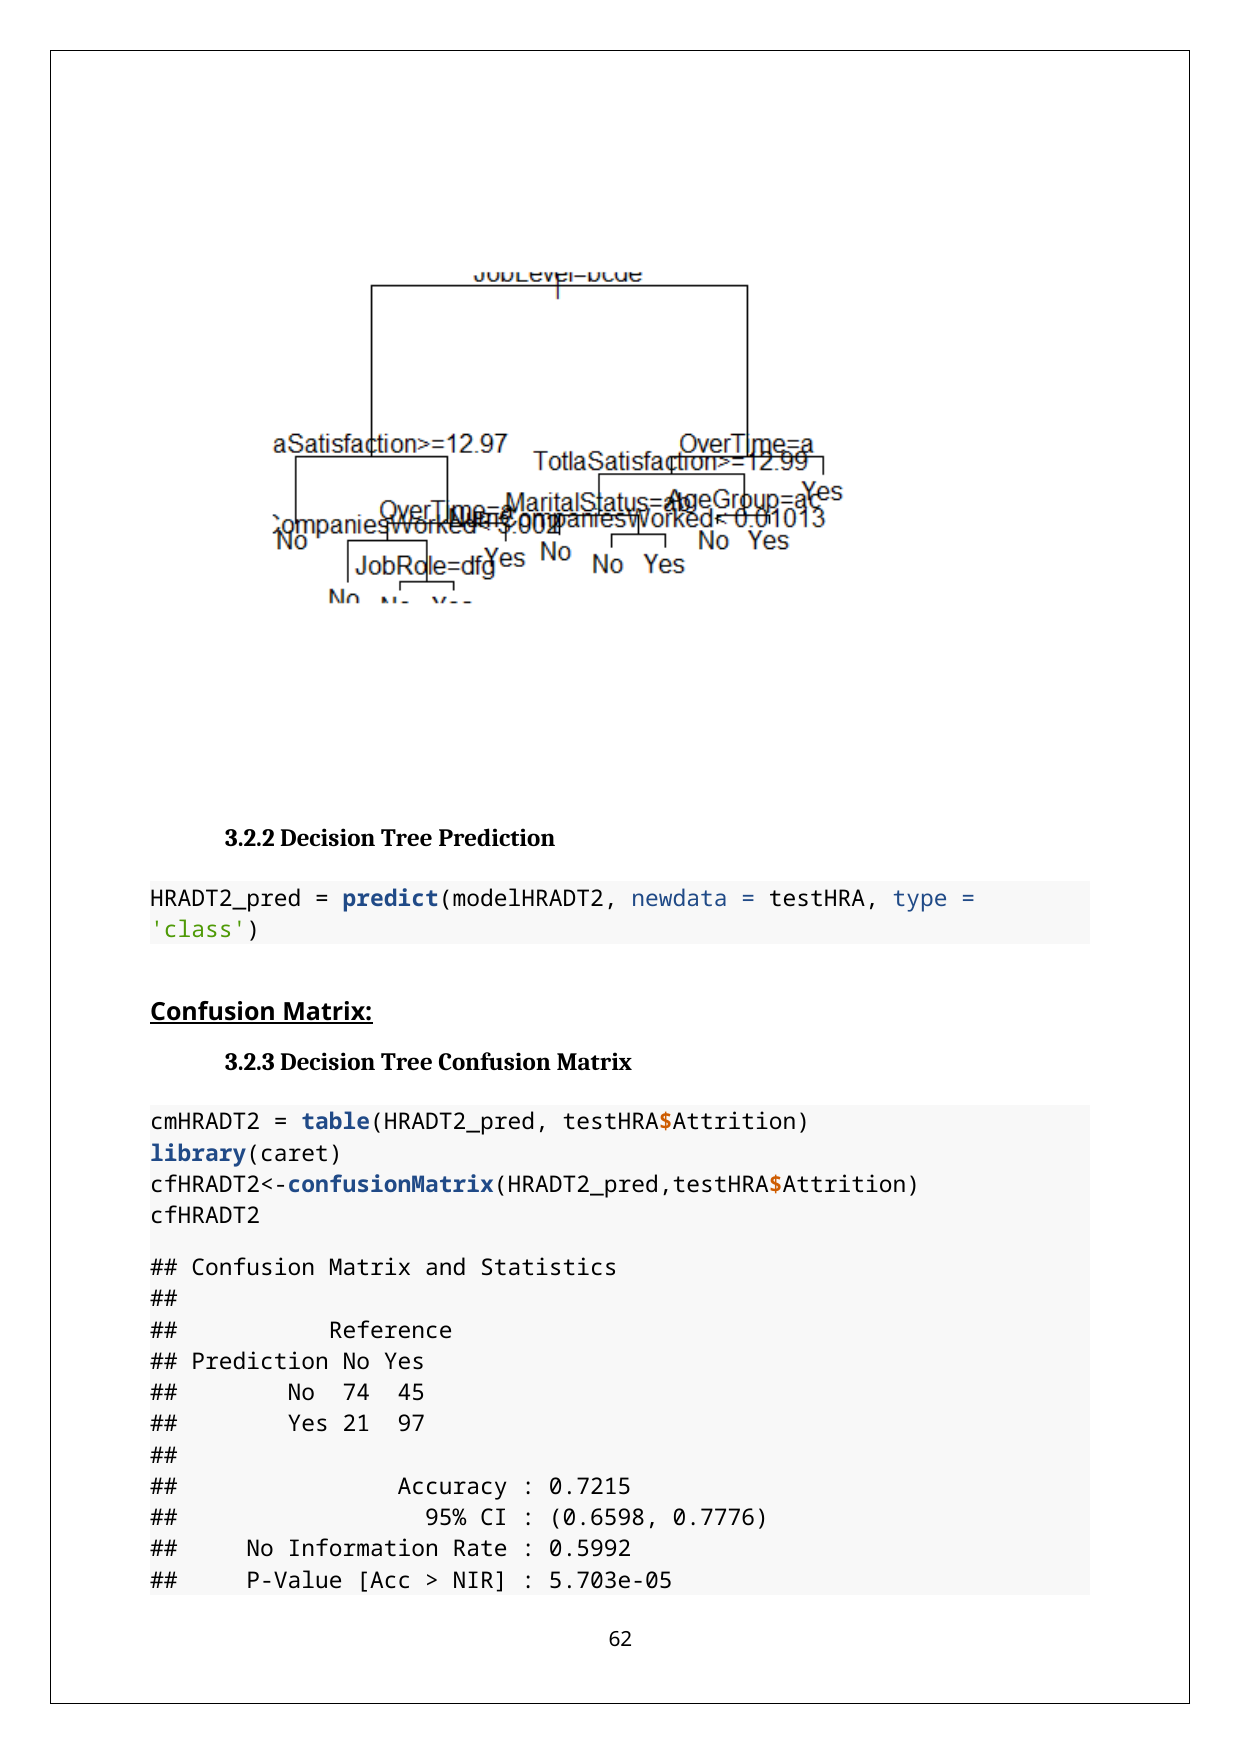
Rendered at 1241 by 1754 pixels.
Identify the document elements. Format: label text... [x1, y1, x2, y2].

text cmHRADT2 = table(HRADT2_pred, testHRA$Attrition) library(caret) cfHRADT2<-confusionMatrix(HRADT2_pred,testHRA$Attrition) cfHRADT2 [260, 1105, 1090, 1230]
picture [150, 150, 908, 757]
subtitle 3.2.3 Decision Tree Confusion Matrix [225, 1048, 1090, 1077]
subtitle 3.2.2 Decision Tree Prediction [225, 824, 1090, 853]
text Confusion Matrix: [150, 993, 1090, 1027]
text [150, 1251, 1090, 1595]
text HRADT2_pred = predict(modelHRADT2, newdata = testHRA, type = 'class') [260, 881, 1090, 944]
